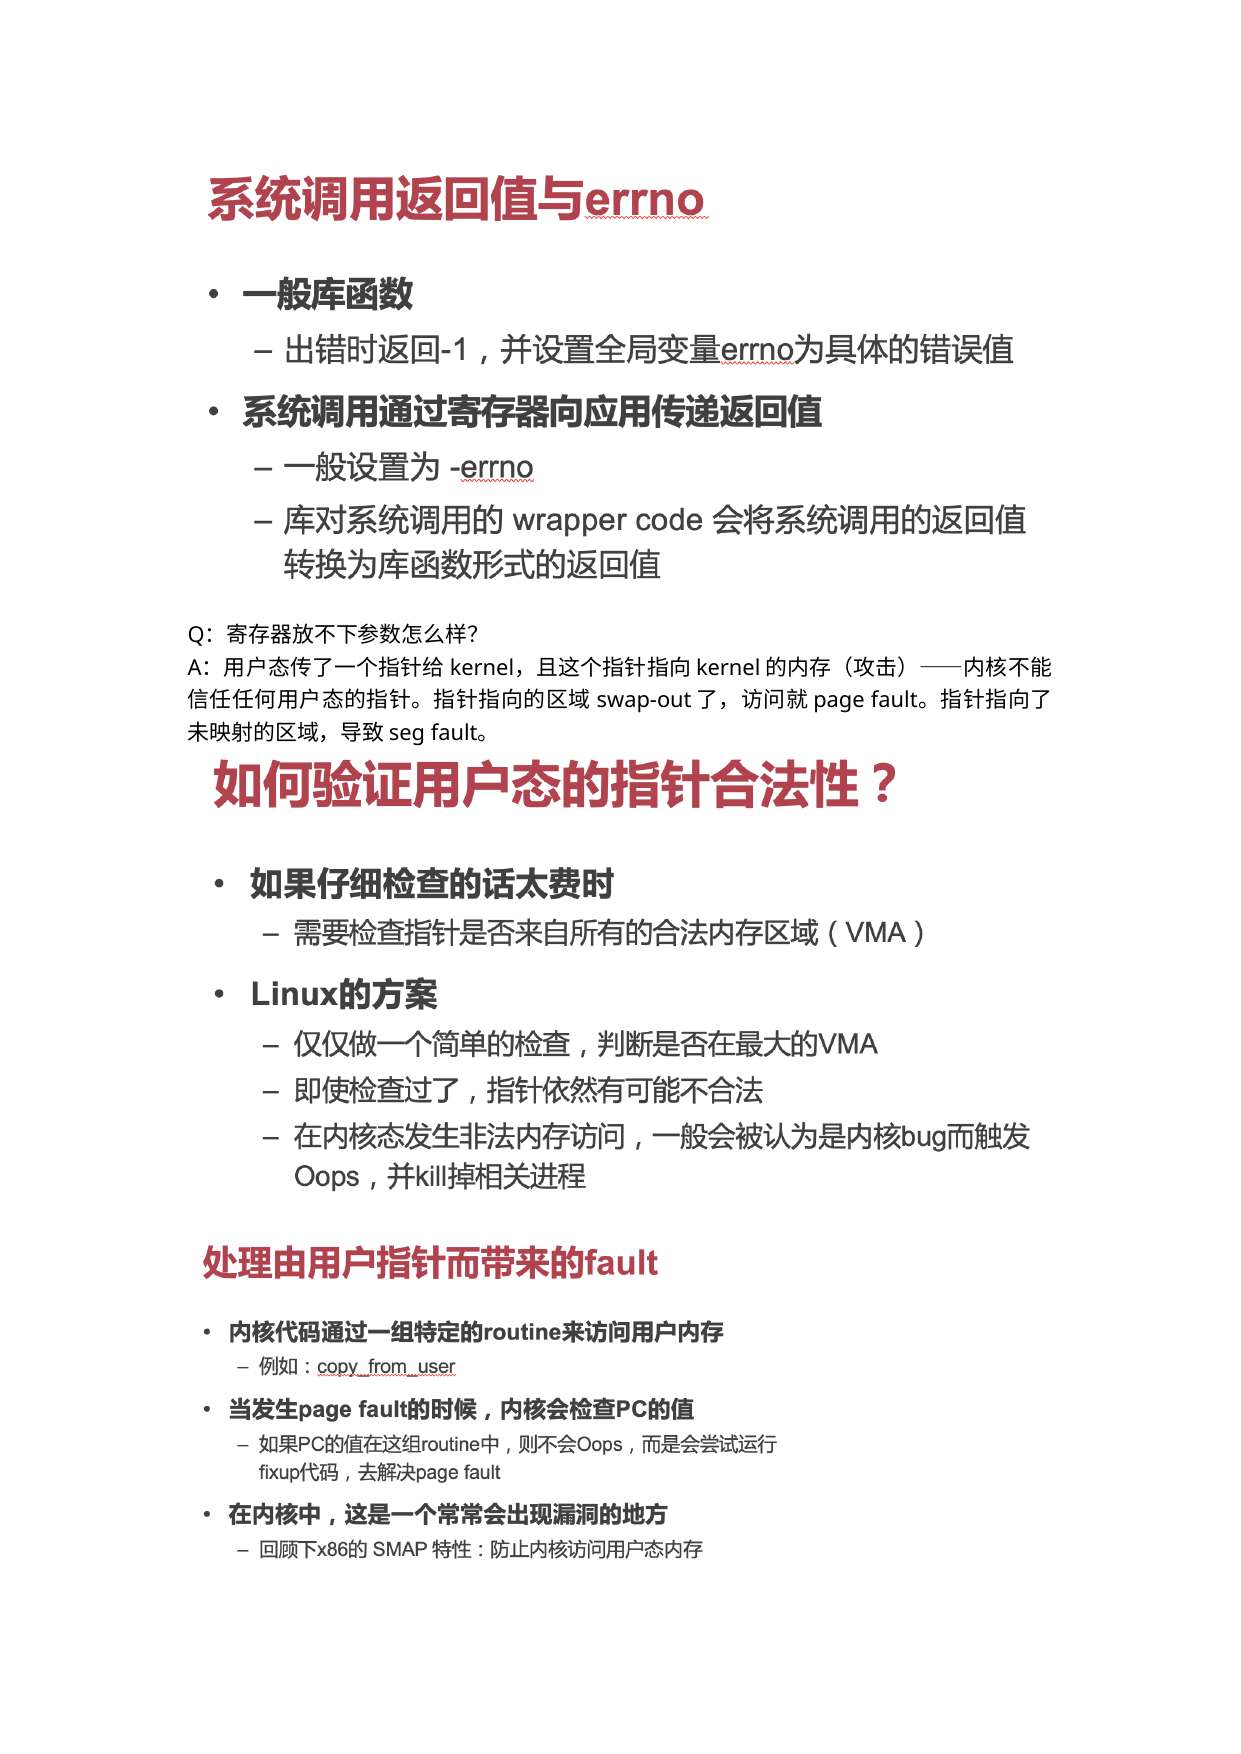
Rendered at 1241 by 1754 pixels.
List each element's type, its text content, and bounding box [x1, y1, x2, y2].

picture [187, 1234, 816, 1585]
picture [187, 747, 1053, 1220]
text Q：寄存器放不下参数怎么样？ [187, 617, 1053, 649]
picture [187, 162, 1053, 610]
text A：用户态传了一个指针给kernel，且这个指针指向kernel的内存（攻击）——内核不能信任任何用户态的指针。指针指向的区域swap-out了，访问就page fault。指针指向了未映射的区域，导致seg fault。 [187, 649, 1053, 747]
